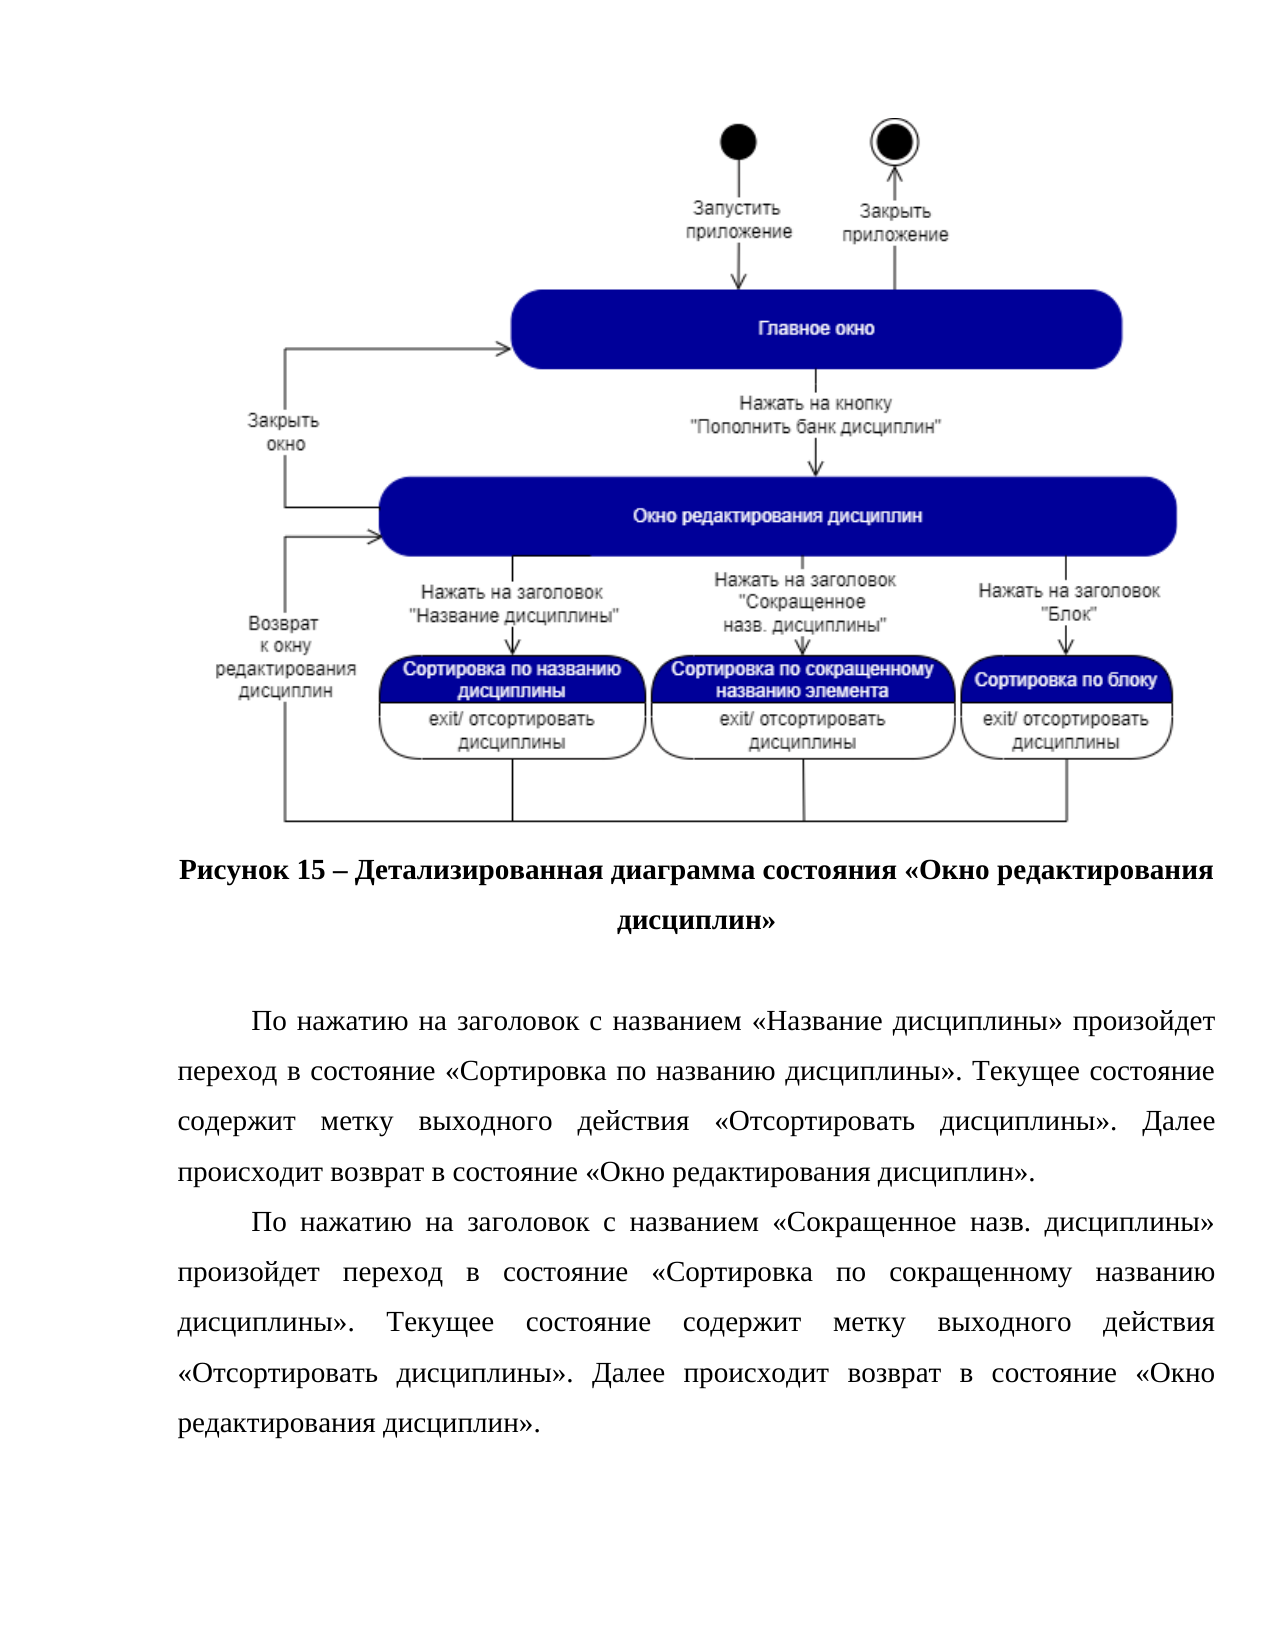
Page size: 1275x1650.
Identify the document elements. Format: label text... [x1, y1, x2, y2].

list По нажатию на заголовок с названием «Название дисциплины» произойдет переход в состояние «Сортировка по названию дисциплины». Текущее состояние содержит метку выходного действия «Отсортировать дисциплины». Далее происходит возврат в состояние «Окно редактирования дисциплин». [177, 1003, 1216, 1187]
text Рисунок 15 – Детализированная диаграмма состояния «Окно редактирования дисциплин» [177, 852, 1216, 936]
picture [215, 118, 1178, 838]
text По нажатию на заголовок с названием «Сокращенное назв. дисциплины» произойдет переход в состояние «Сортировка по сокращенному названию дисциплины». Текущее состояние содержит метку выходного действия «Отсортировать дисциплины». Далее происходит возврат в состояние «Окно редактирования дисциплин». [177, 1204, 1216, 1439]
